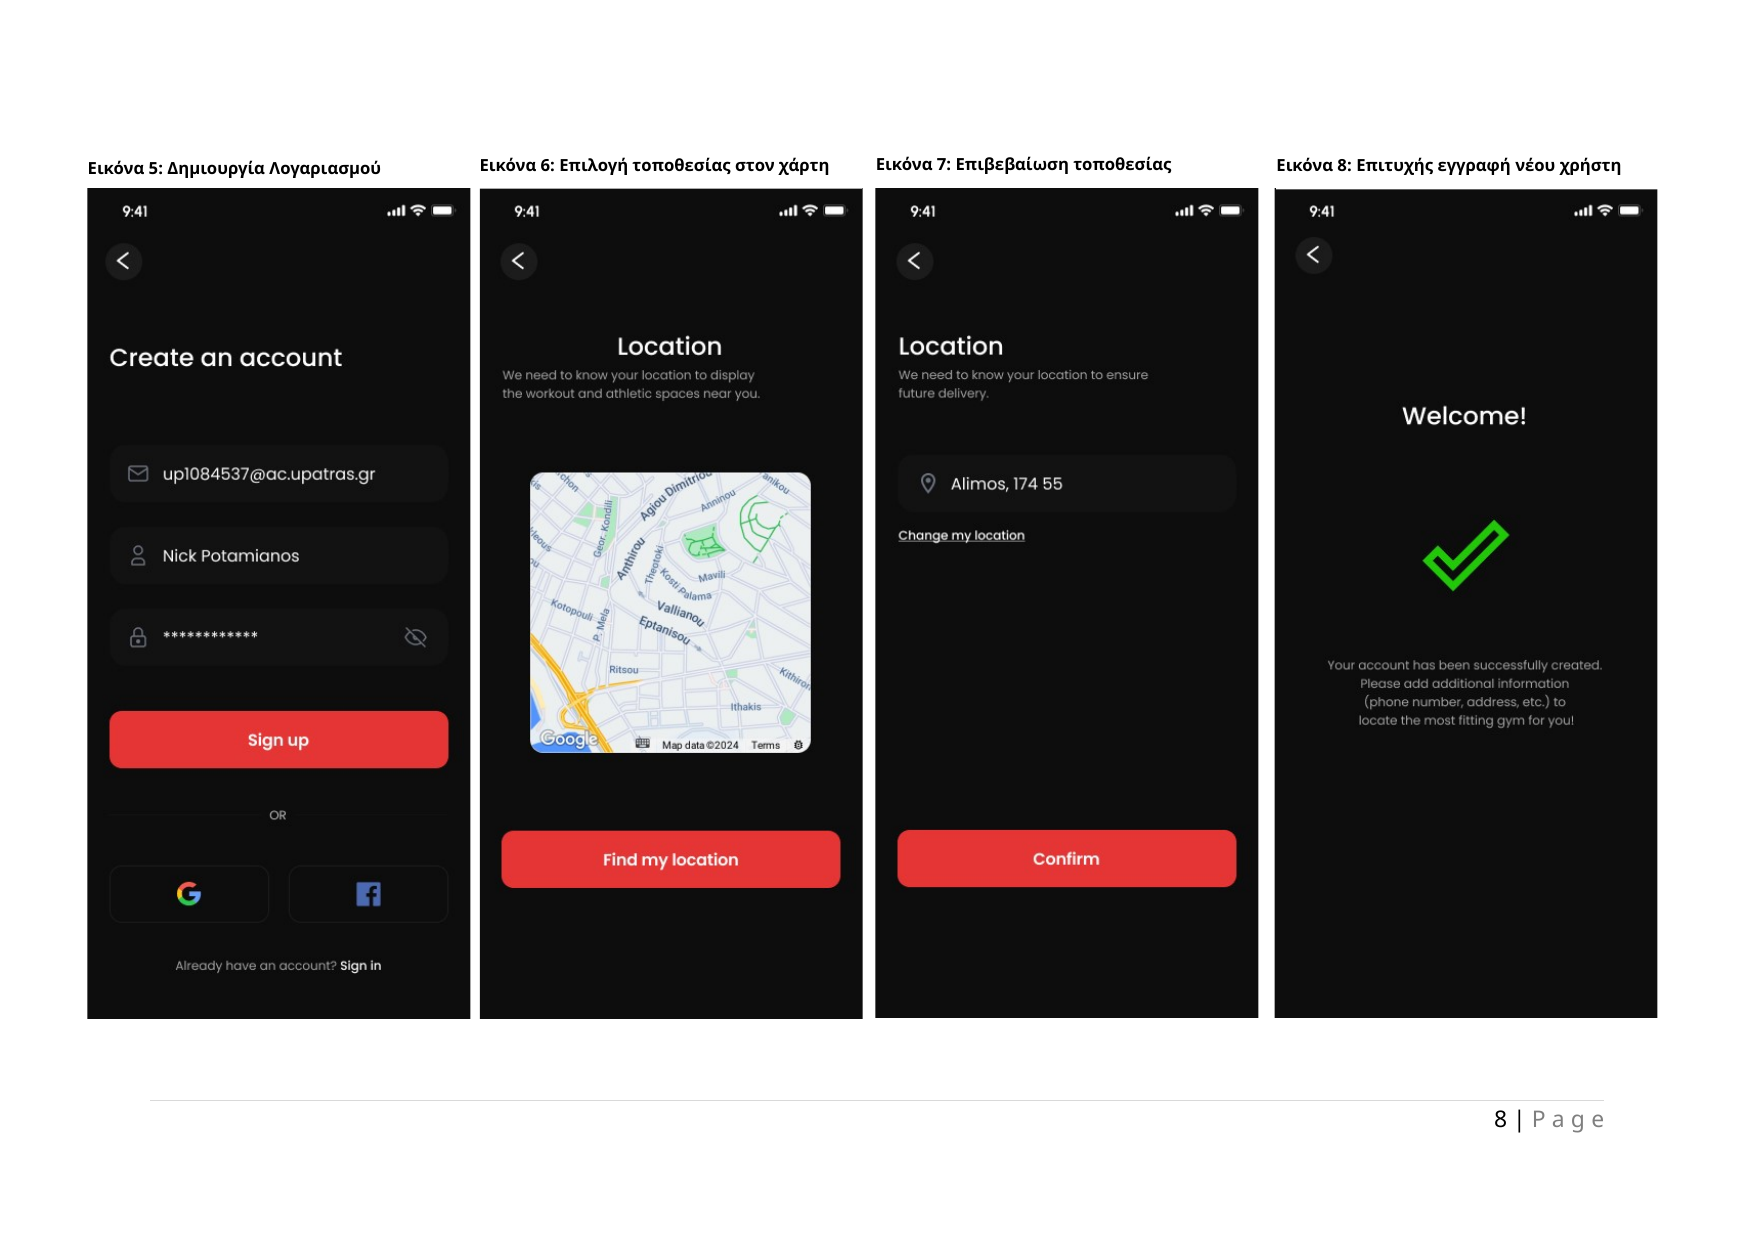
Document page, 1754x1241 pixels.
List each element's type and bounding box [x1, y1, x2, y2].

picture [479, 189, 863, 1019]
picture [87, 188, 471, 1019]
picture [1274, 188, 1658, 1018]
picture [875, 188, 1259, 1018]
